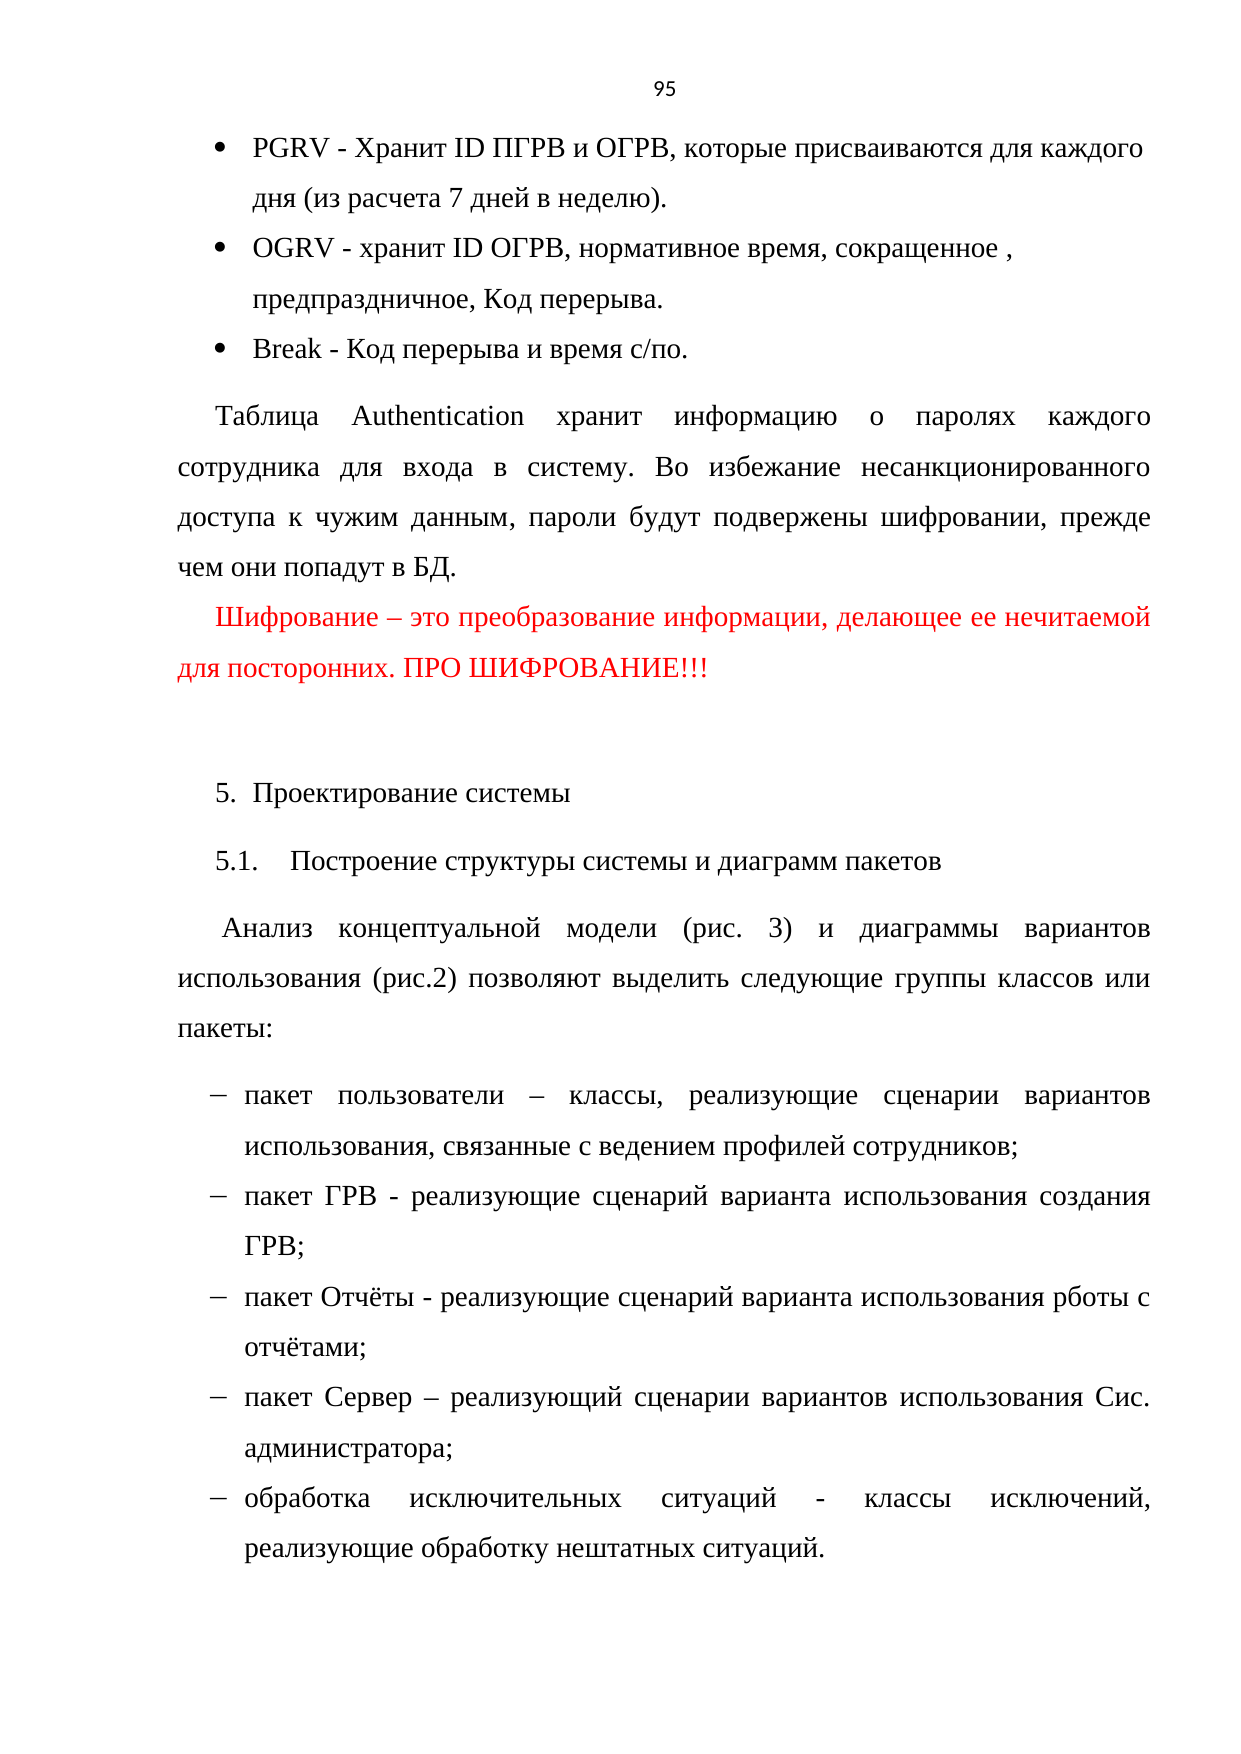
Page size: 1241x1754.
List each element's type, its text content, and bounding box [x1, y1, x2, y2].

list OGRV - хранит ID ОГРВ, нормативное время, сокращенное , предпраздничное, Код перерыва. [215, 231, 1152, 314]
list пакет Отчёты - реализующие сценарий варианта использования рботы с отчётами; [207, 1279, 1152, 1363]
subtitle Проектирование системы [215, 776, 1152, 809]
list Break - Код перерыва и время с/по. [215, 331, 1152, 365]
list обработка исключительных ситуаций - классы исключений, реализующие обработку нештатных ситуаций. [207, 1480, 1152, 1564]
list PGRV - Хранит ID ПГРВ и ОГРВ, которые присваиваются для каждого дня (из расчета 7 дней в неделю). [215, 130, 1152, 214]
list пакет Сервер – реализующий сценарии вариантов использования Сис. администратора; [207, 1379, 1152, 1463]
list пакет ГРВ - реализующие сценарий варианта использования создания ГРВ; [207, 1178, 1152, 1262]
list пакет пользователи – классы, реализующие сценарии вариантов использования, связанные с ведением профилей сотрудников; [207, 1077, 1152, 1161]
text Анализ концептуальной модели (рис. 3) и диаграммы вариантов использования (рис.2) позволяют выделить следующие группы классов или пакеты: [177, 910, 1152, 1044]
text Таблица Authentication хранит информацию о паролях каждого сотрудника для входа в систему. Во избежание несанкционированного доступа к чужим данным, пароли будут подвержены шифровании, прежде чем они попадут в БД. [177, 398, 1152, 583]
text Шифрование – это преобразование информации, делающее ее нечитаемой для посторонних. ПРО ШИФРОВАНИЕ!!! [177, 599, 1152, 683]
subtitle Построение структуры системы и диаграмм пакетов [215, 843, 1152, 876]
